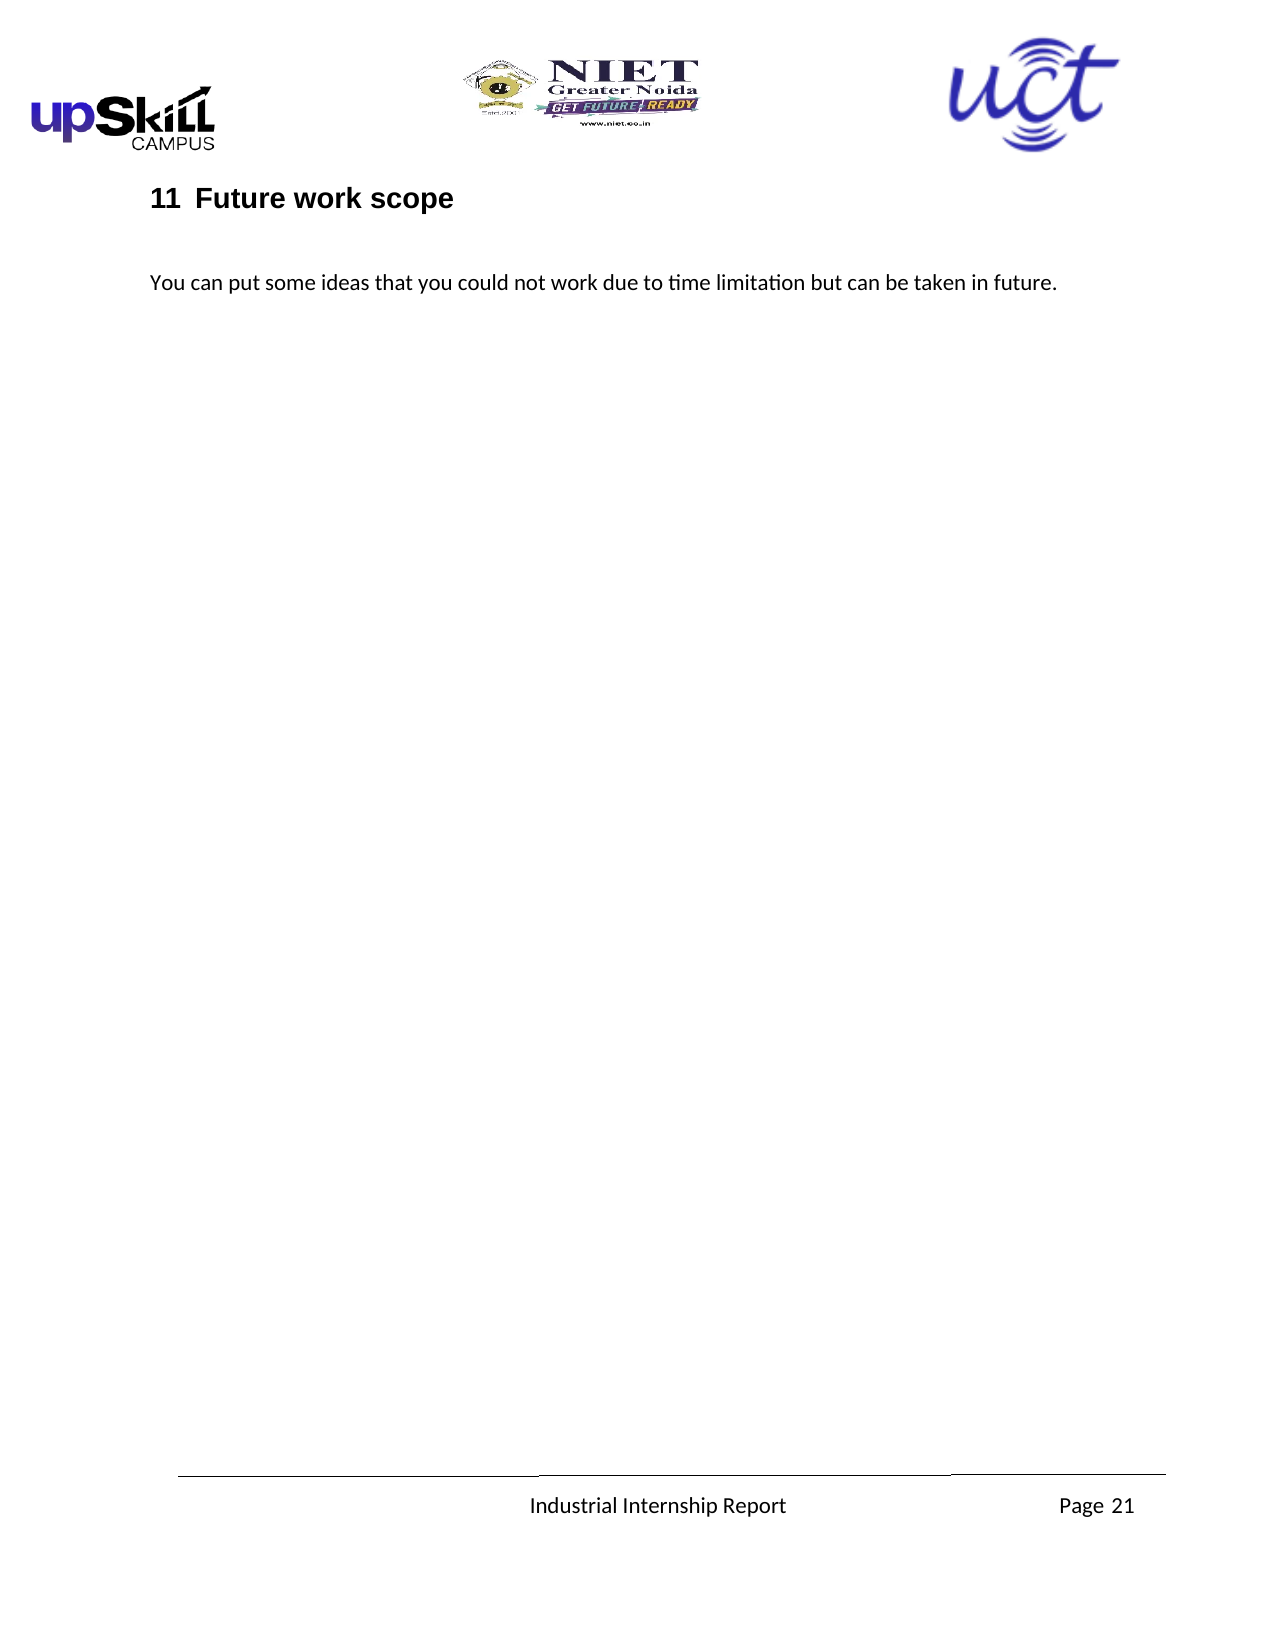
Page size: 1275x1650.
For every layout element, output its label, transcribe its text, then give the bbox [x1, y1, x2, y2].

picture [946, 28, 1125, 154]
picture [0, 73, 246, 154]
subtitle Future work scope [150, 181, 1134, 215]
picture [462, 34, 702, 154]
text You can put some ideas that you could not work due to time limitation but can be taken in future. [150, 268, 1134, 296]
